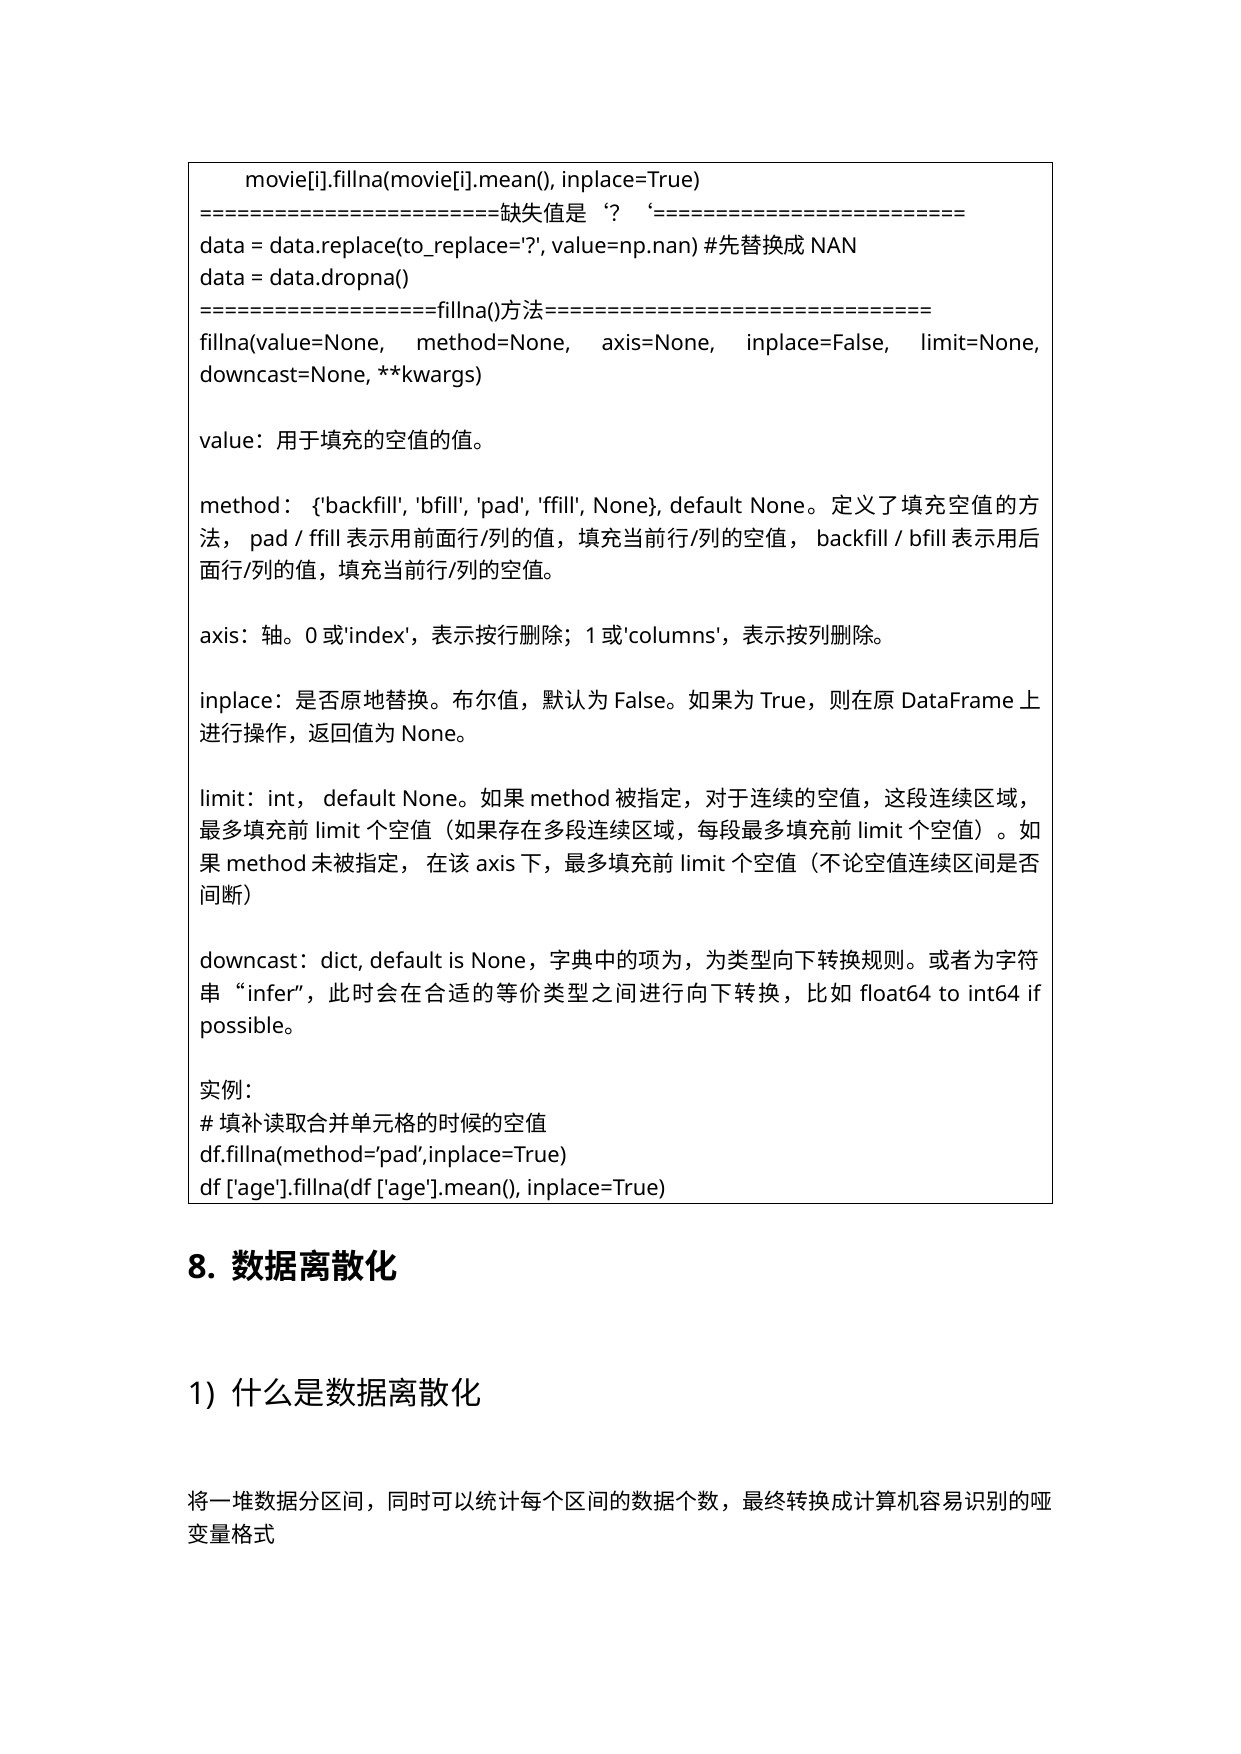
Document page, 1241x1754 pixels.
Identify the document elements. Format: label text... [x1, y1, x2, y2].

subtitle 数据离散化 [187, 1231, 1053, 1296]
text 将一堆数据分区间，同时可以统计每个区间的数据个数，最终转换成计算机容易识别的哑变量格式 [187, 1484, 1053, 1549]
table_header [189, 163, 1052, 1203]
subtitle 什么是数据离散化 [187, 1358, 1053, 1423]
